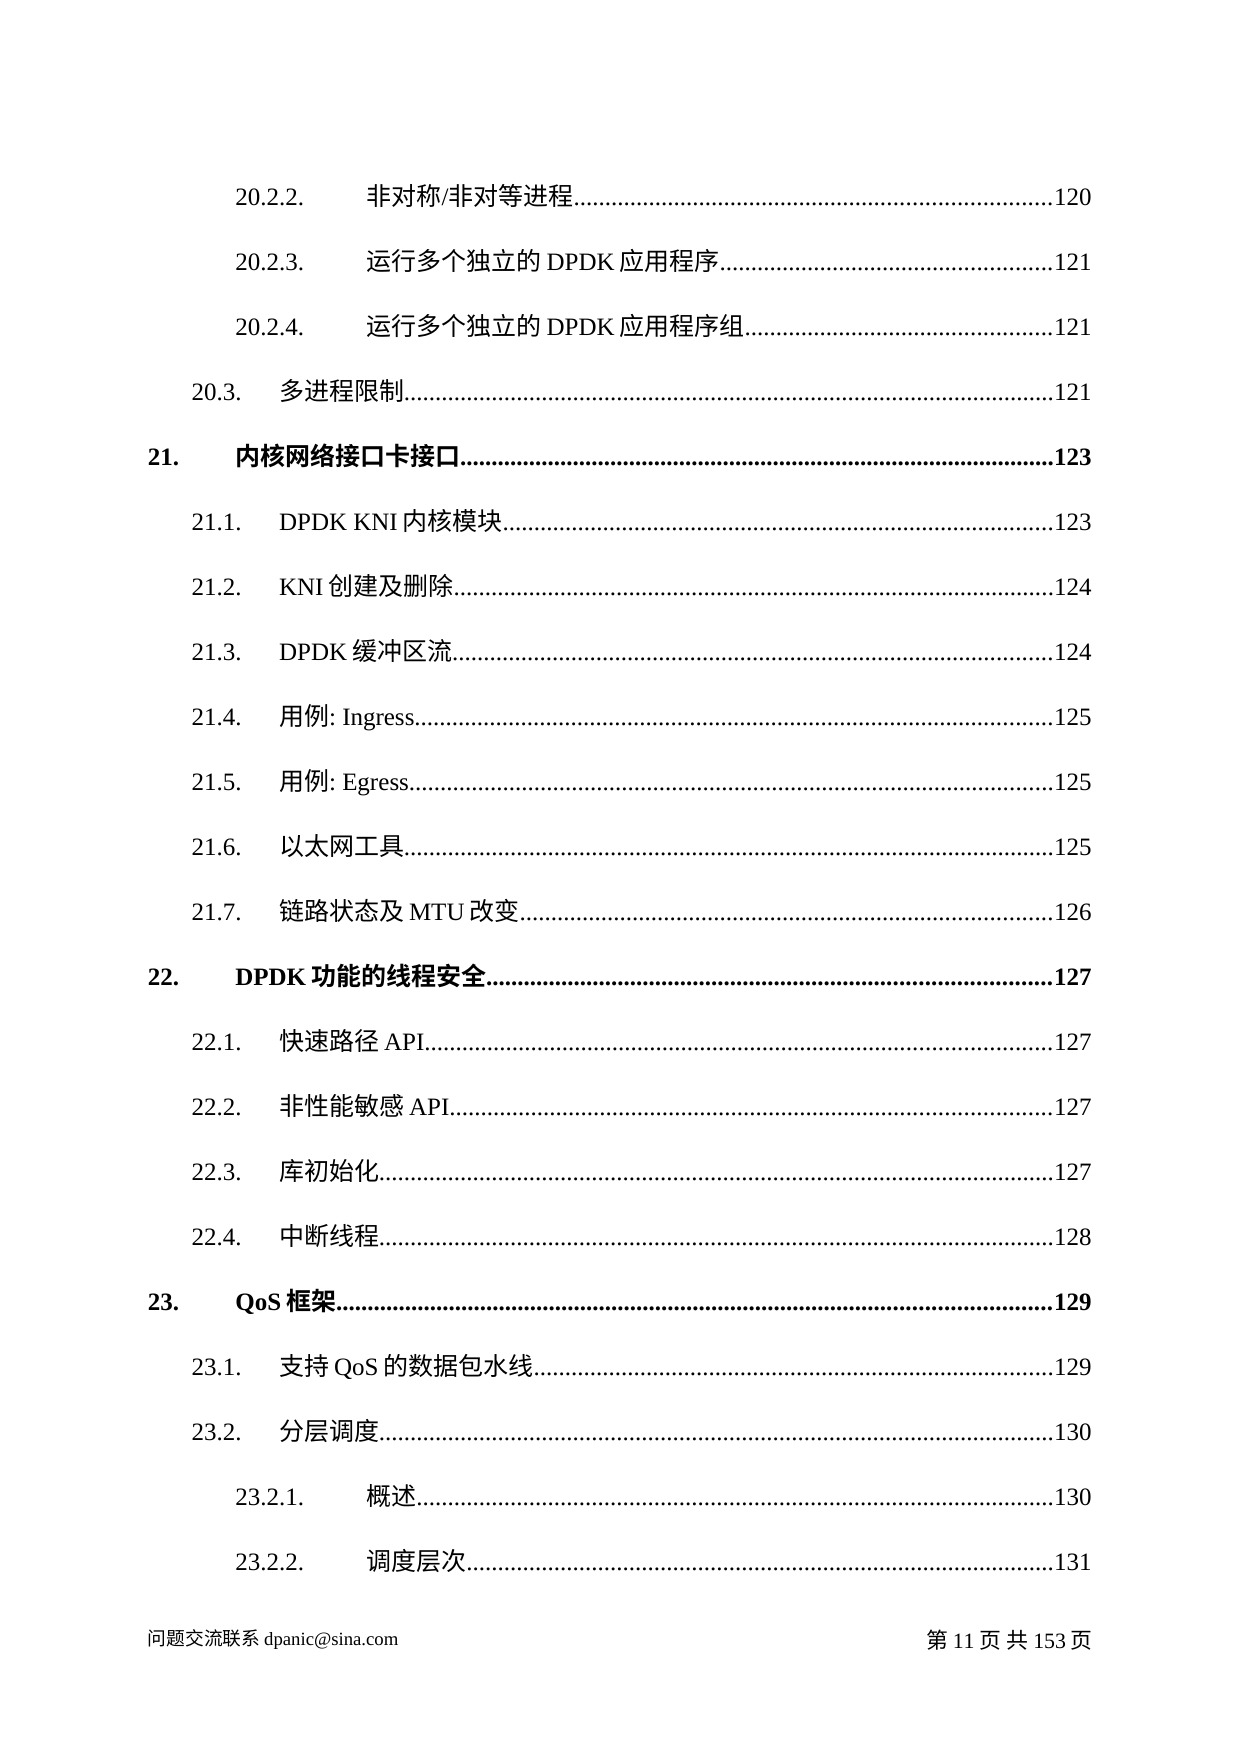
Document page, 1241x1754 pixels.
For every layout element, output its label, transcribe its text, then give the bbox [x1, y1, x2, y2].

text 21.2. KNI创建及删除 124 [191, 552, 1092, 617]
text 21.1. DPDK KNI内核模块 123 [191, 487, 1092, 552]
text 22.4. 中断线程 128 [191, 1202, 1092, 1267]
text 23.2.1. 概述 130 [235, 1462, 1092, 1527]
text 21. 内核网络接口卡接口 123 [148, 422, 1092, 487]
text 21.4. 用例: Ingress 125 [191, 682, 1092, 747]
text 21.3. DPDK缓冲区流 124 [191, 617, 1092, 682]
text 20.2.4. 运行多个独立的DPDK应用程序组 121 [235, 292, 1092, 357]
text 22.3. 库初始化 127 [191, 1137, 1092, 1202]
text 22.2. 非性能敏感API 127 [191, 1072, 1092, 1137]
text 23.1. 支持QoS的数据包水线 129 [191, 1332, 1092, 1397]
text 21.7. 链路状态及MTU改变 126 [191, 877, 1092, 942]
text 20.3. 多进程限制 121 [191, 357, 1092, 422]
text 23.2. 分层调度 130 [191, 1397, 1092, 1462]
text 23. QoS框架 129 [148, 1267, 1092, 1332]
text 22. DPDK功能的线程安全 127 [148, 942, 1092, 1007]
text 21.6. 以太网工具 125 [191, 812, 1092, 877]
text 20.2.2. 非对称/非对等进程 120 [235, 162, 1092, 227]
text 22.1. 快速路径API 127 [191, 1007, 1092, 1072]
text 23.2.2. 调度层次 131 [235, 1527, 1092, 1592]
text 21.5. 用例: Egress 125 [191, 747, 1092, 812]
text 20.2.3. 运行多个独立的DPDK应用程序 121 [235, 227, 1092, 292]
